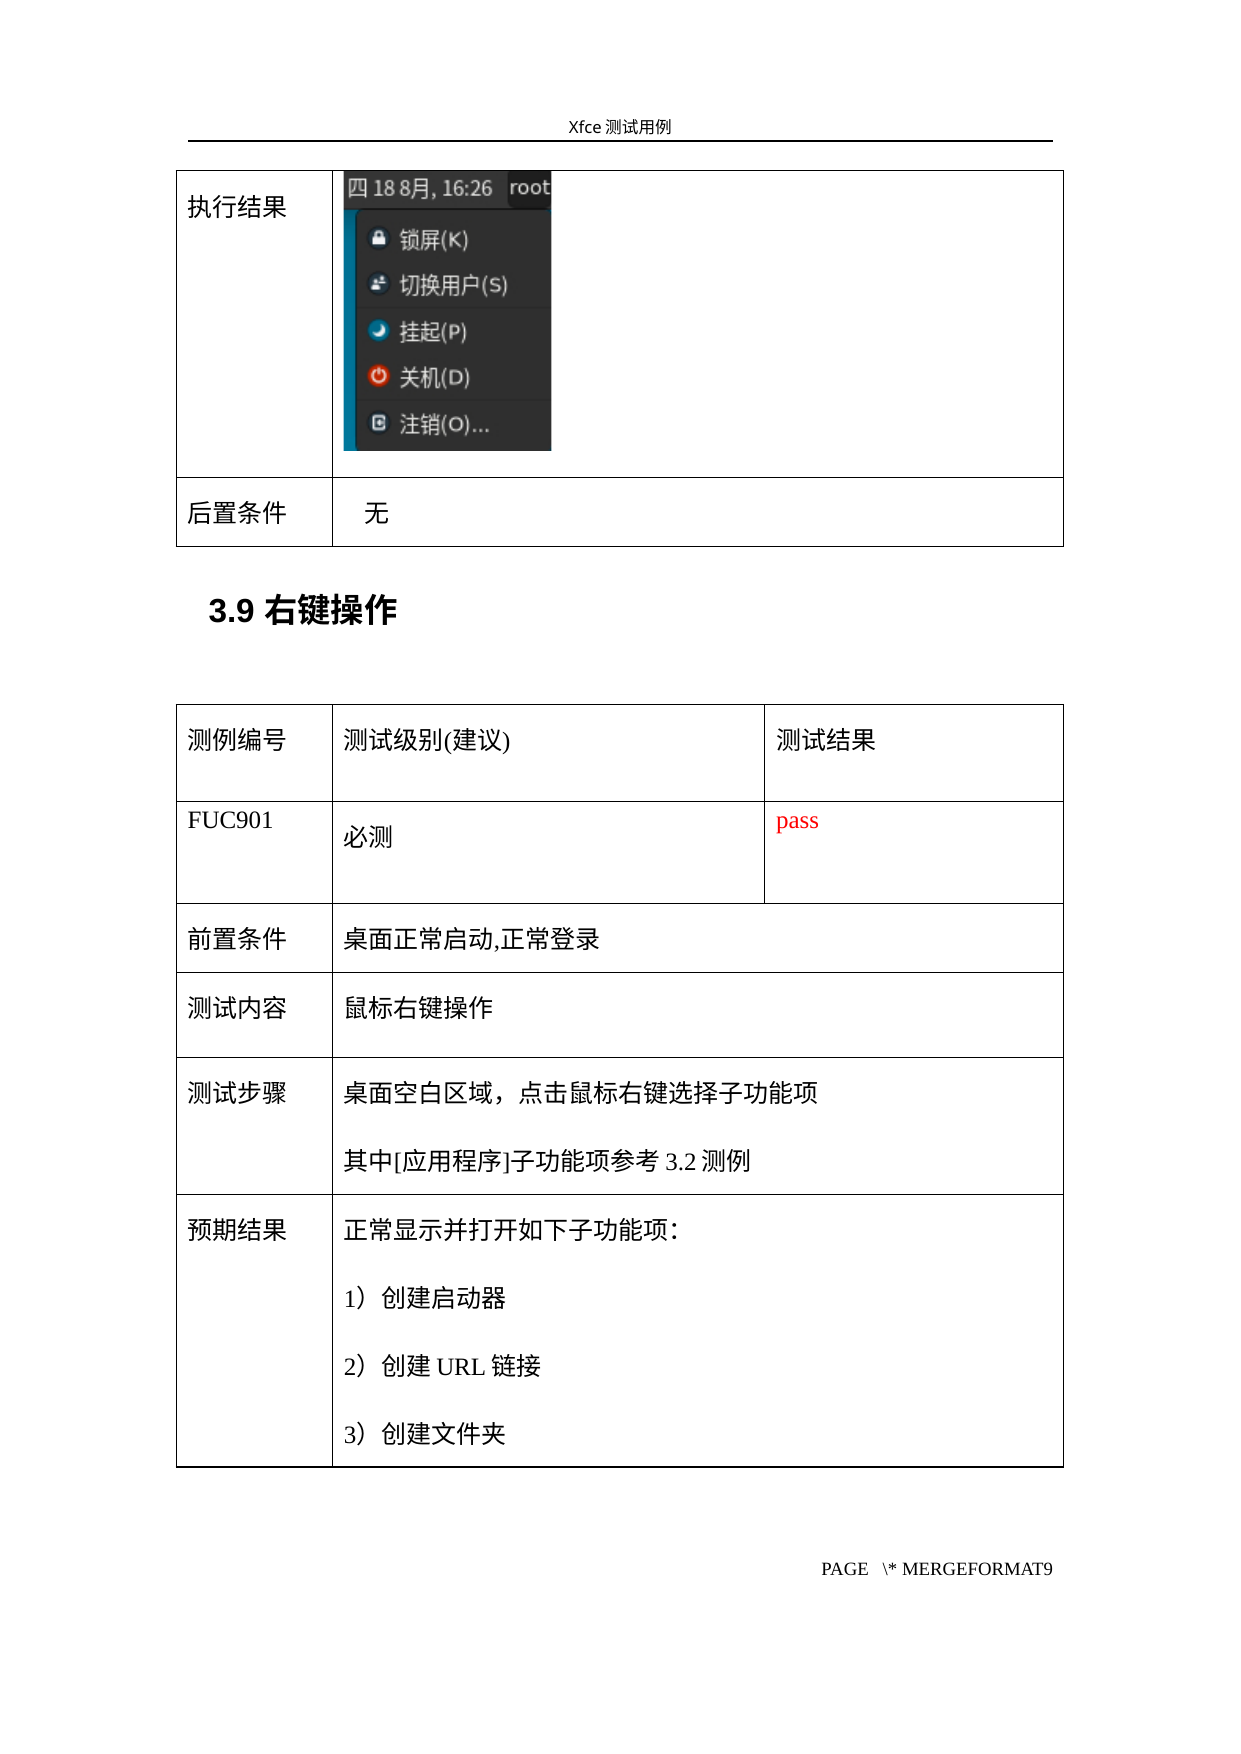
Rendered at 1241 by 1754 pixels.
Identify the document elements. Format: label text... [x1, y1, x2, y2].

table_cell 测试步骤 [177, 1058, 332, 1194]
table_cell FUC901 [177, 802, 332, 903]
table_header 测试级别(建议) [333, 705, 764, 801]
table_header 测试结果 [765, 705, 1063, 801]
table_cell 必测 [333, 802, 764, 903]
table_cell 后置条件 [177, 478, 332, 546]
table_cell 测试内容 [177, 973, 332, 1057]
table_cell 桌面空白区域，点击鼠标右键选择子功能项 其中[应用程序]子功能项参考3.2测例 [333, 1058, 1063, 1194]
table_cell 无 [333, 478, 1063, 546]
picture [343, 171, 552, 451]
table_cell 鼠标右键操作 [333, 973, 1063, 1057]
table_header 测例编号 [177, 705, 332, 801]
table_cell 预期结果 [177, 1195, 332, 1466]
table_cell 前置条件 [177, 904, 332, 972]
table_cell [333, 171, 1063, 477]
table_cell 执行结果 [177, 171, 332, 477]
subtitle 3.9 右键操作 [187, 574, 1053, 642]
table_cell 桌面正常启动,正常登录 [333, 904, 1063, 972]
table_cell pass [765, 802, 1063, 903]
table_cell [333, 1195, 1063, 1466]
